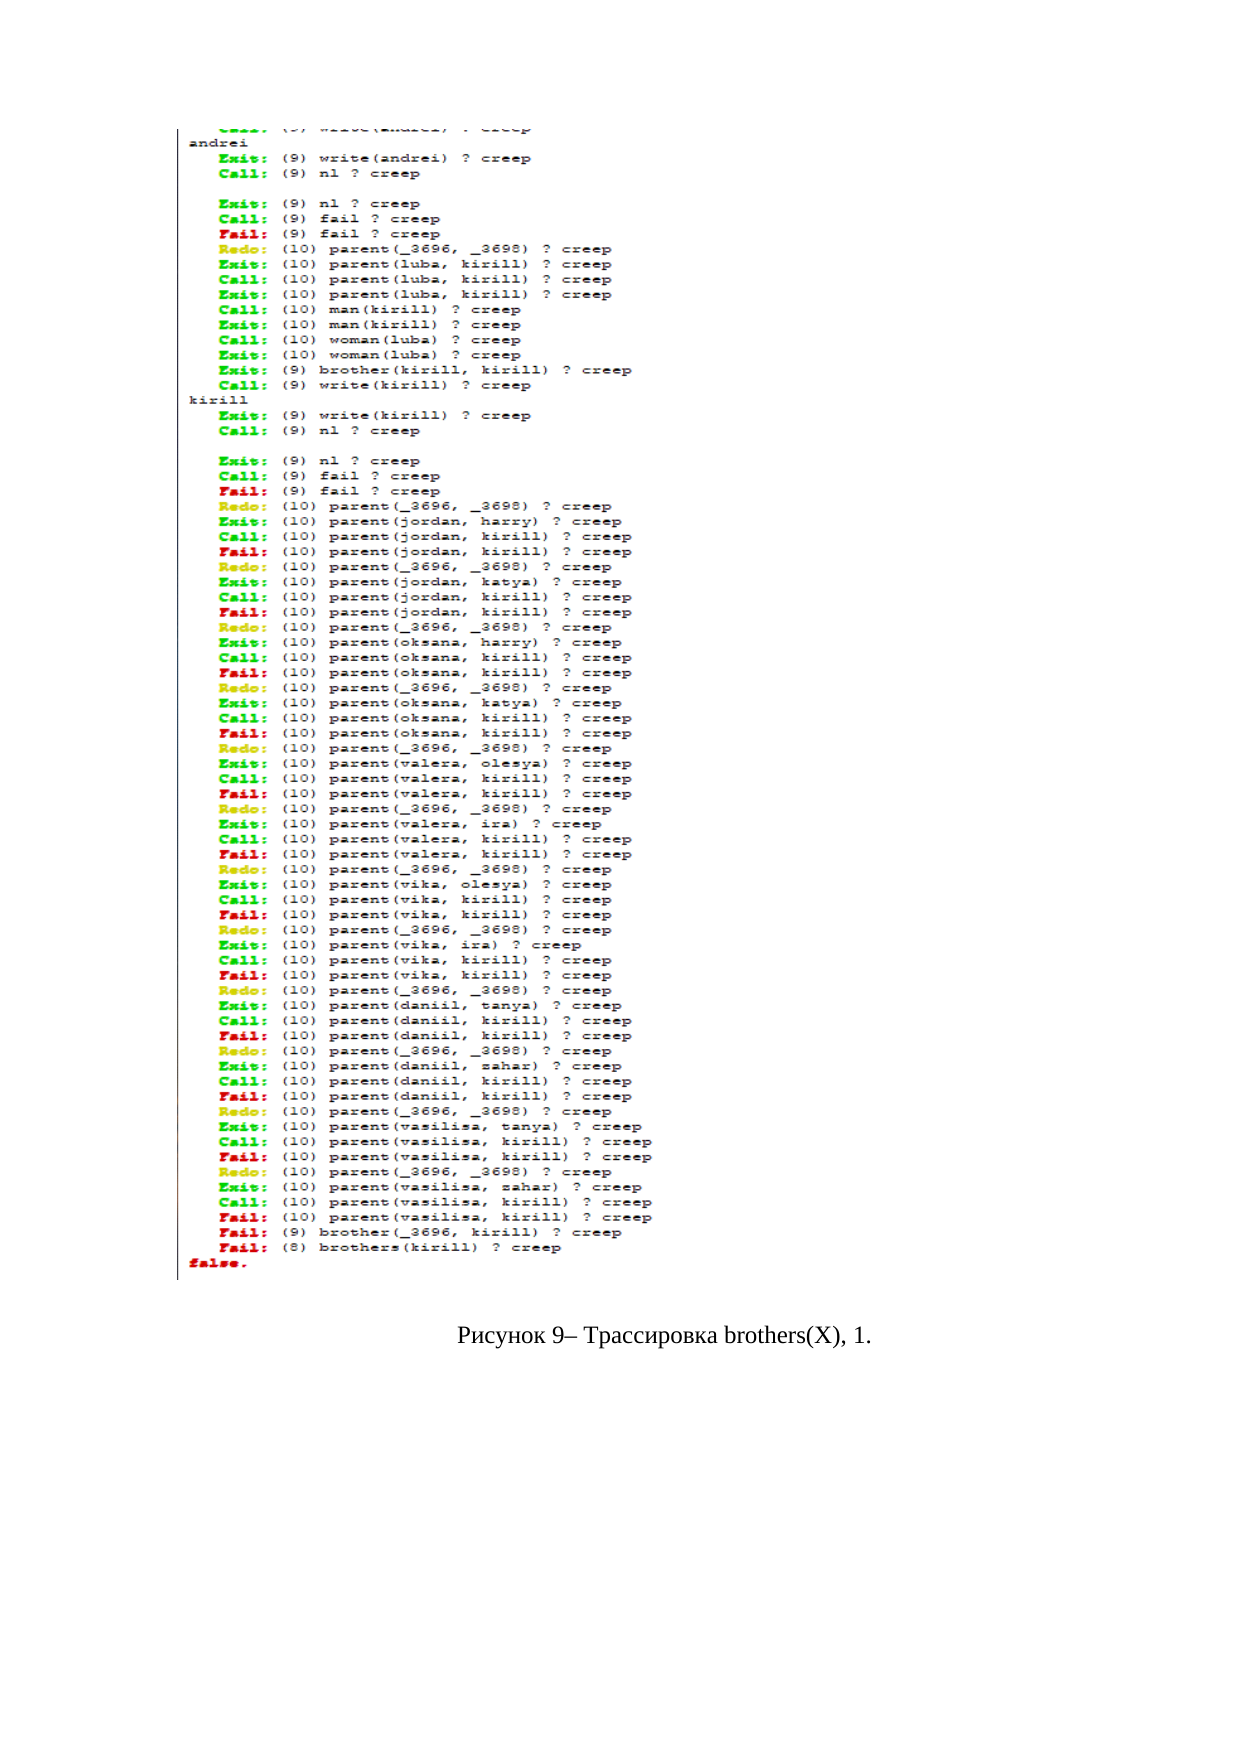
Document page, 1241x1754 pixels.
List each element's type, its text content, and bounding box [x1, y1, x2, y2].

picture [177, 129, 1241, 1280]
text Рисунок 9– Трассировка brothers(X), 1. [177, 1318, 1152, 1351]
